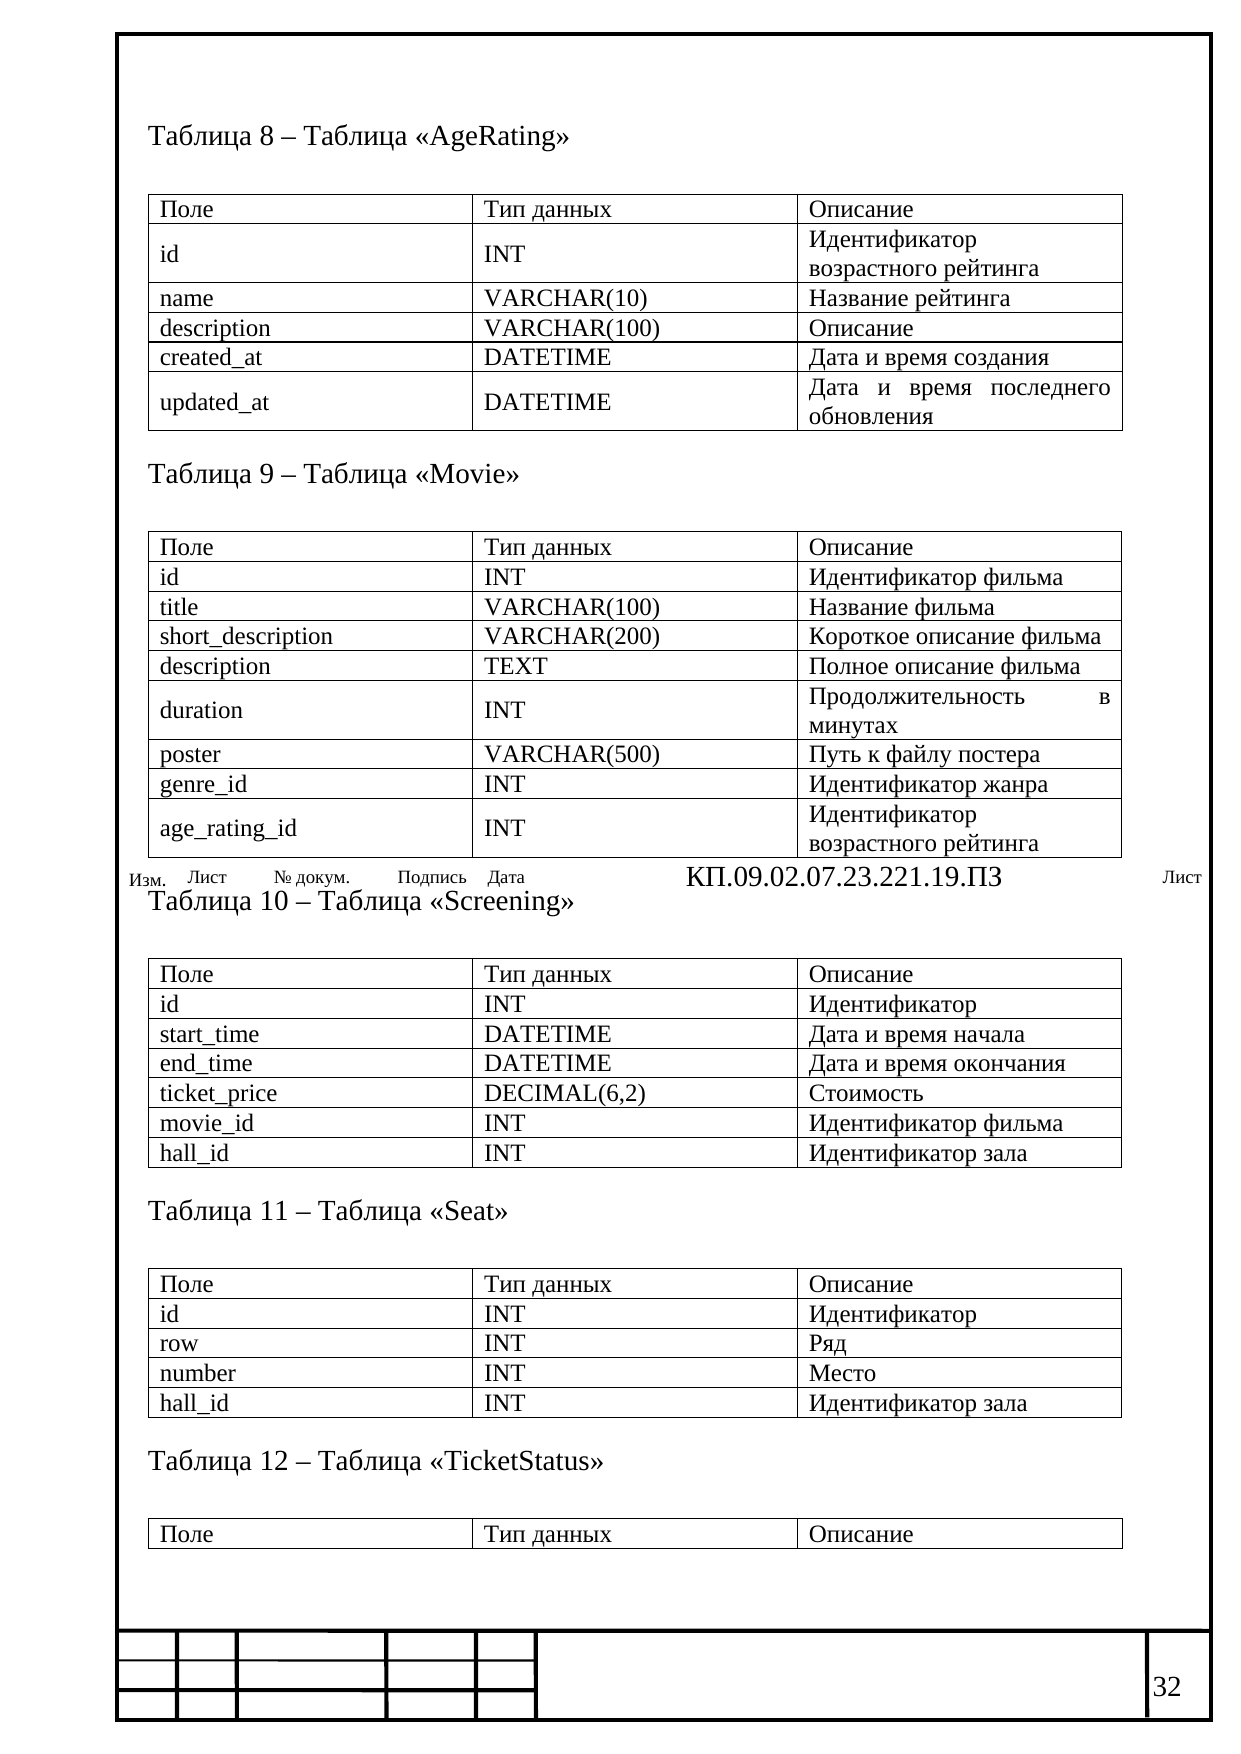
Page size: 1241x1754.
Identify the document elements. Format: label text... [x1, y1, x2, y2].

table_cell VARCHAR(200) [473, 621, 797, 650]
table_cell DATETIME [473, 1019, 797, 1047]
text Таблица 9 – Таблица «Movie» [148, 456, 1181, 489]
table_cell INT [473, 681, 797, 738]
table_cell name [149, 283, 472, 312]
table_header Описание [798, 1519, 1122, 1548]
table_header Тип данных [473, 1269, 797, 1298]
table_cell INT [473, 562, 797, 591]
table_cell Дата и время начала [798, 1019, 1121, 1047]
table_cell Идентификатор фильма [798, 562, 1121, 591]
table_cell Название фильма [798, 592, 1121, 620]
table_cell number [149, 1358, 472, 1387]
table_cell Идентификатор возрастного рейтинга [798, 799, 1121, 857]
table_cell Стоимость [798, 1078, 1121, 1107]
table_header Тип данных [473, 532, 797, 561]
table_cell start_time [149, 1019, 472, 1047]
table_cell title [149, 592, 472, 620]
table_cell description [149, 651, 472, 680]
table_cell VARCHAR(100) [473, 313, 797, 341]
table_cell Ряд [798, 1329, 1121, 1357]
table_cell INT [473, 1108, 797, 1137]
table_cell VARCHAR(10) [473, 283, 797, 312]
table_cell Идентификатор возрастного рейтинга [798, 224, 1122, 282]
table_cell age_rating_id [149, 799, 472, 857]
table_cell VARCHAR(500) [473, 740, 797, 768]
table_cell Короткое описание фильма [798, 621, 1121, 650]
table_cell INT [473, 1358, 797, 1387]
table_cell Идентификатор фильма [798, 1108, 1121, 1137]
table_cell Дата и время окончания [798, 1049, 1121, 1077]
table_cell INT [473, 1388, 797, 1417]
table_cell Идентификатор зала [798, 1138, 1121, 1167]
table_cell DATETIME [473, 343, 797, 371]
table_cell Название рейтинга [798, 283, 1122, 312]
table_cell id [149, 562, 472, 591]
table_header Поле [149, 532, 472, 561]
table_cell Идентификатор жанра [798, 769, 1121, 798]
table_cell updated_at [149, 372, 472, 430]
table_cell id [149, 1299, 472, 1327]
table_cell INT [473, 1329, 797, 1357]
table_header Поле [149, 959, 472, 988]
table_cell INT [473, 224, 797, 282]
table_header Описание [798, 532, 1121, 561]
table_cell short_description [149, 621, 472, 650]
table_cell id [149, 989, 472, 1018]
table_header Тип данных [473, 1519, 797, 1548]
table_cell Путь к файлу постера [798, 740, 1121, 768]
table_header Тип данных [473, 959, 797, 988]
table_header Поле [149, 195, 472, 223]
table_cell genre_id [149, 769, 472, 798]
table_header Поле [149, 1519, 472, 1548]
table_cell Идентификатор зала [798, 1388, 1121, 1417]
table_cell INT [473, 799, 797, 857]
table_cell TEXT [473, 651, 797, 680]
table_cell created_at [149, 343, 472, 371]
table_cell hall_id [149, 1388, 472, 1417]
table_cell end_time [149, 1049, 472, 1077]
table_cell id [149, 224, 472, 282]
text Таблица 10 – Таблица «Screening» [148, 883, 1181, 916]
text Таблица 12 – Таблица «TicketStatus» [148, 1443, 1181, 1476]
text Таблица 8 – Таблица «AgeRating» [148, 118, 1181, 152]
table_header Описание [798, 1269, 1121, 1298]
table_cell DECIMAL(6,2) [473, 1078, 797, 1107]
table_cell Место [798, 1358, 1121, 1387]
table_cell Дата и время создания [798, 343, 1122, 371]
table_header Поле [149, 1269, 472, 1298]
table_cell Продолжительность в минутах [798, 681, 1121, 738]
table_cell poster [149, 740, 472, 768]
table_cell Описание [798, 313, 1122, 341]
table_cell Дата и время последнего обновления [798, 372, 1122, 430]
table_cell movie_id [149, 1108, 472, 1137]
text Таблица 11 – Таблица «Seat» [148, 1193, 1181, 1226]
table_cell description [149, 313, 472, 341]
table_cell Идентификатор [798, 989, 1121, 1018]
table_cell Полное описание фильма [798, 651, 1121, 680]
table_cell DATETIME [473, 1049, 797, 1077]
table_cell INT [473, 1299, 797, 1327]
table_header Тип данных [473, 195, 797, 223]
table_cell Идентификатор [798, 1299, 1121, 1327]
table_cell DATETIME [473, 372, 797, 430]
table_cell INT [473, 1138, 797, 1167]
table_cell INT [473, 989, 797, 1018]
table_header Описание [798, 195, 1122, 223]
table_cell row [149, 1329, 472, 1357]
table_cell VARCHAR(100) [473, 592, 797, 620]
table_cell INT [473, 769, 797, 798]
table_cell hall_id [149, 1138, 472, 1167]
table_cell duration [149, 681, 472, 738]
table_header Описание [798, 959, 1121, 988]
table_cell ticket_price [149, 1078, 472, 1107]
